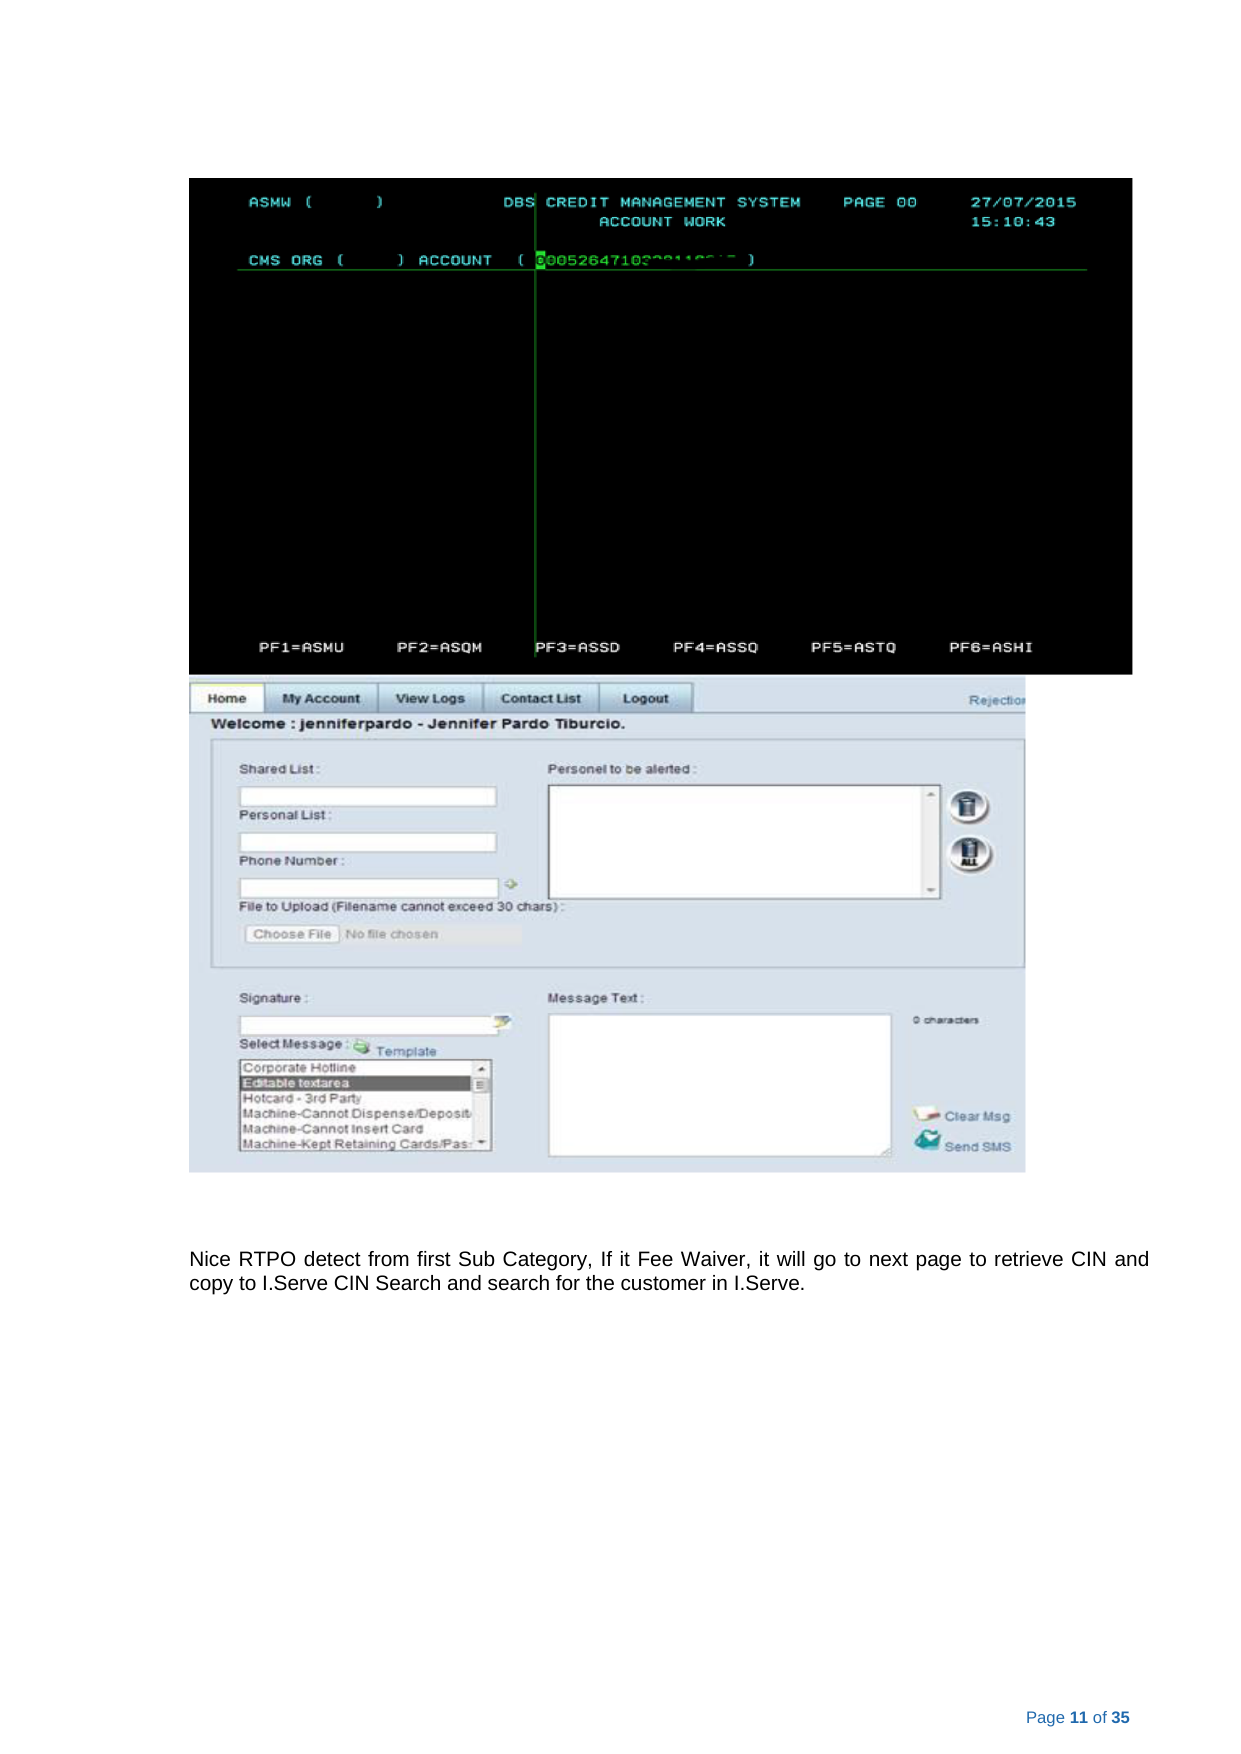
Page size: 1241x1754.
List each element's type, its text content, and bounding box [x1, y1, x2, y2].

text Nice RTPO detect from first Sub Category, If it Fee Waiver, it will go to next page to retrieve CIN and copy to I.Serve CIN Search and search for the customer in I.Serve. [189, 1247, 1152, 1294]
